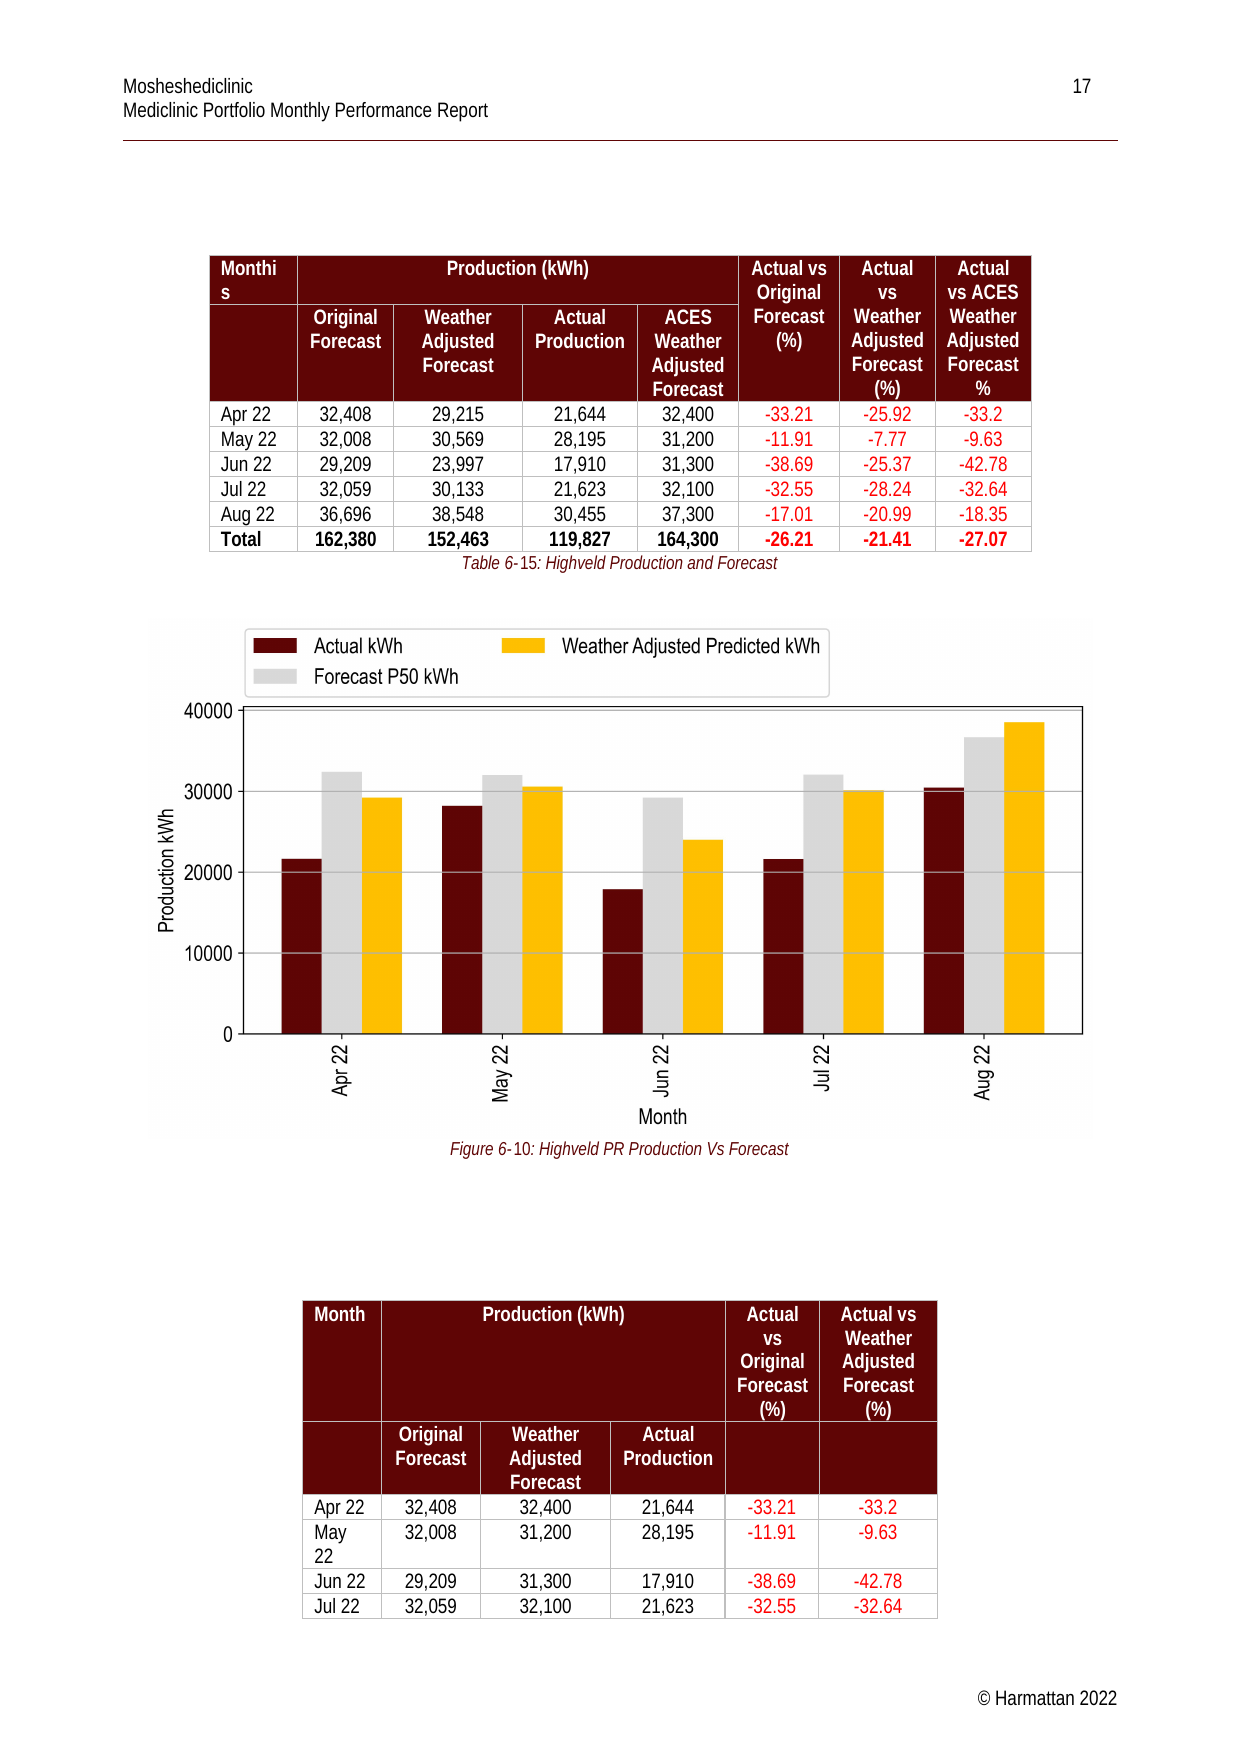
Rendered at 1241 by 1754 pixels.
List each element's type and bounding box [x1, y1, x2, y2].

table_cell [394, 502, 522, 526]
table_cell [298, 527, 393, 551]
table_cell [210, 502, 297, 526]
table_cell [819, 1569, 937, 1593]
table_cell [481, 1495, 610, 1519]
table_cell [819, 1594, 937, 1618]
table_cell [840, 502, 935, 526]
table_cell [298, 402, 393, 426]
table_cell [840, 527, 935, 551]
table_cell [739, 452, 839, 476]
table_cell [210, 427, 297, 451]
table_cell [298, 452, 393, 476]
table_cell [523, 427, 637, 451]
table_cell [303, 1520, 381, 1568]
table_cell [382, 1520, 480, 1568]
table_cell [298, 427, 393, 451]
table_cell [210, 305, 297, 401]
table_cell [481, 1520, 610, 1568]
table_cell [936, 452, 1031, 476]
table_header [382, 1301, 725, 1421]
table_cell [382, 1594, 480, 1618]
table_cell [394, 305, 522, 401]
table_header [936, 256, 1031, 401]
table_cell [611, 1569, 724, 1593]
table_cell [303, 1495, 381, 1519]
table_cell [739, 477, 839, 501]
table_cell [303, 1569, 381, 1593]
picture [147, 618, 1093, 1139]
table_cell [840, 427, 935, 451]
table_cell [394, 477, 522, 501]
table_header [840, 256, 935, 401]
table_cell [638, 402, 738, 426]
table_cell [481, 1569, 610, 1593]
table_cell [726, 1422, 819, 1494]
table_cell [726, 1495, 818, 1519]
table_cell [638, 427, 738, 451]
table_cell [210, 402, 297, 426]
table_cell [481, 1594, 610, 1618]
table_cell [523, 452, 637, 476]
table_cell [394, 427, 522, 451]
table_cell [611, 1495, 724, 1519]
table_cell [936, 502, 1031, 526]
table_cell [638, 502, 738, 526]
table_header [303, 1301, 381, 1421]
table_cell [936, 402, 1031, 426]
table_cell [298, 502, 393, 526]
table_cell [382, 1495, 480, 1519]
table_cell [303, 1594, 381, 1618]
table_cell [394, 452, 522, 476]
table_cell [726, 1520, 818, 1568]
table_cell [936, 477, 1031, 501]
table_header [726, 1301, 819, 1421]
table_header [820, 1301, 937, 1421]
table_cell [819, 1495, 937, 1519]
table_cell [481, 1422, 610, 1494]
table_cell [611, 1520, 724, 1568]
table_cell [936, 427, 1031, 451]
table_cell [820, 1422, 937, 1494]
table_cell [739, 427, 839, 451]
table_cell [638, 527, 738, 551]
table_cell [298, 305, 393, 401]
table_cell [726, 1569, 818, 1593]
table_cell [638, 452, 738, 476]
table_cell [611, 1594, 724, 1618]
table_cell [840, 402, 935, 426]
table_header [210, 256, 297, 304]
table_cell [819, 1520, 937, 1568]
table_cell [523, 305, 637, 401]
table_cell [303, 1422, 381, 1494]
table_cell [394, 402, 522, 426]
table_header [298, 256, 738, 304]
table_cell [611, 1422, 725, 1494]
table_cell [739, 502, 839, 526]
table_cell [726, 1594, 818, 1618]
table_cell [382, 1422, 480, 1494]
table_cell [210, 477, 297, 501]
table_cell [394, 527, 522, 551]
table_cell [523, 402, 637, 426]
table_cell [840, 477, 935, 501]
table_cell [638, 477, 738, 501]
table_cell [638, 305, 738, 401]
table_cell [523, 502, 637, 526]
table_cell [210, 527, 297, 551]
table_cell [210, 452, 297, 476]
table_cell [298, 477, 393, 501]
table_cell [523, 477, 637, 501]
table_cell [840, 452, 935, 476]
table_header [739, 256, 839, 401]
table_cell [739, 402, 839, 426]
table_cell [936, 527, 1031, 551]
table_cell [739, 527, 839, 551]
table_cell [523, 527, 637, 551]
table_cell [382, 1569, 480, 1593]
